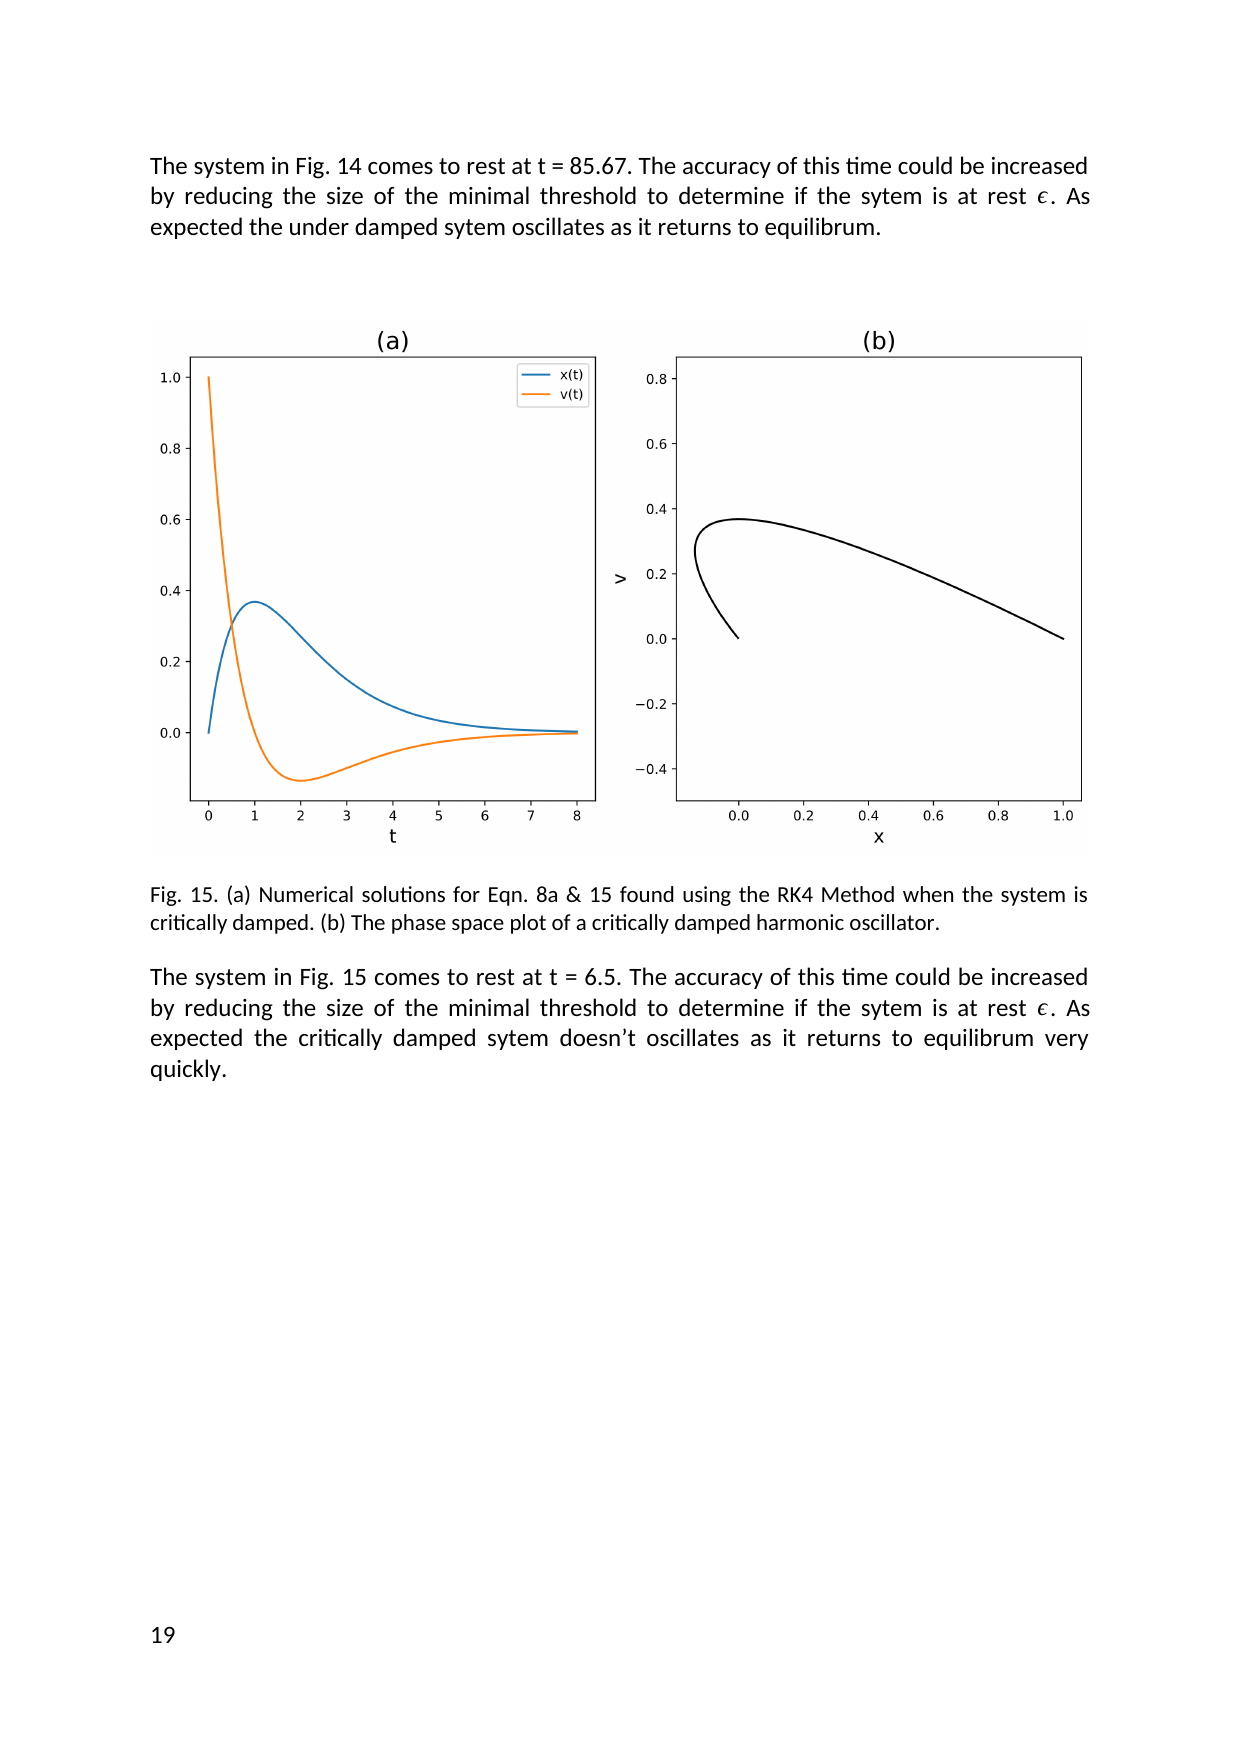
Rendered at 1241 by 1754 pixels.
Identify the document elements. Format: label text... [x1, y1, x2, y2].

text The system in Fig. 14 comes to rest at t = 85.67. The accuracy of this time could be increased by reducing the size of the minimal threshold to determine if the sytem is at rest . As expected the under damped sytem oscillates as it returns to equilibrum. [150, 150, 1090, 242]
text The system in Fig. 15 comes to rest at t = 6.5. The accuracy of this time could be increased by reducing the size of the minimal threshold to determine if the sytem is at rest . As expected the critically damped sytem doesn’t oscillates as it returns to equilibrum very quickly. [150, 962, 1090, 1084]
picture [150, 322, 1091, 856]
text Fig. 15. (a) Numerical solutions for Eqn. 8a & 15 found using the RK4 Method when the system is critically damped. (b) The phase space plot of a critically damped harmonic oscillator. [150, 881, 1090, 937]
